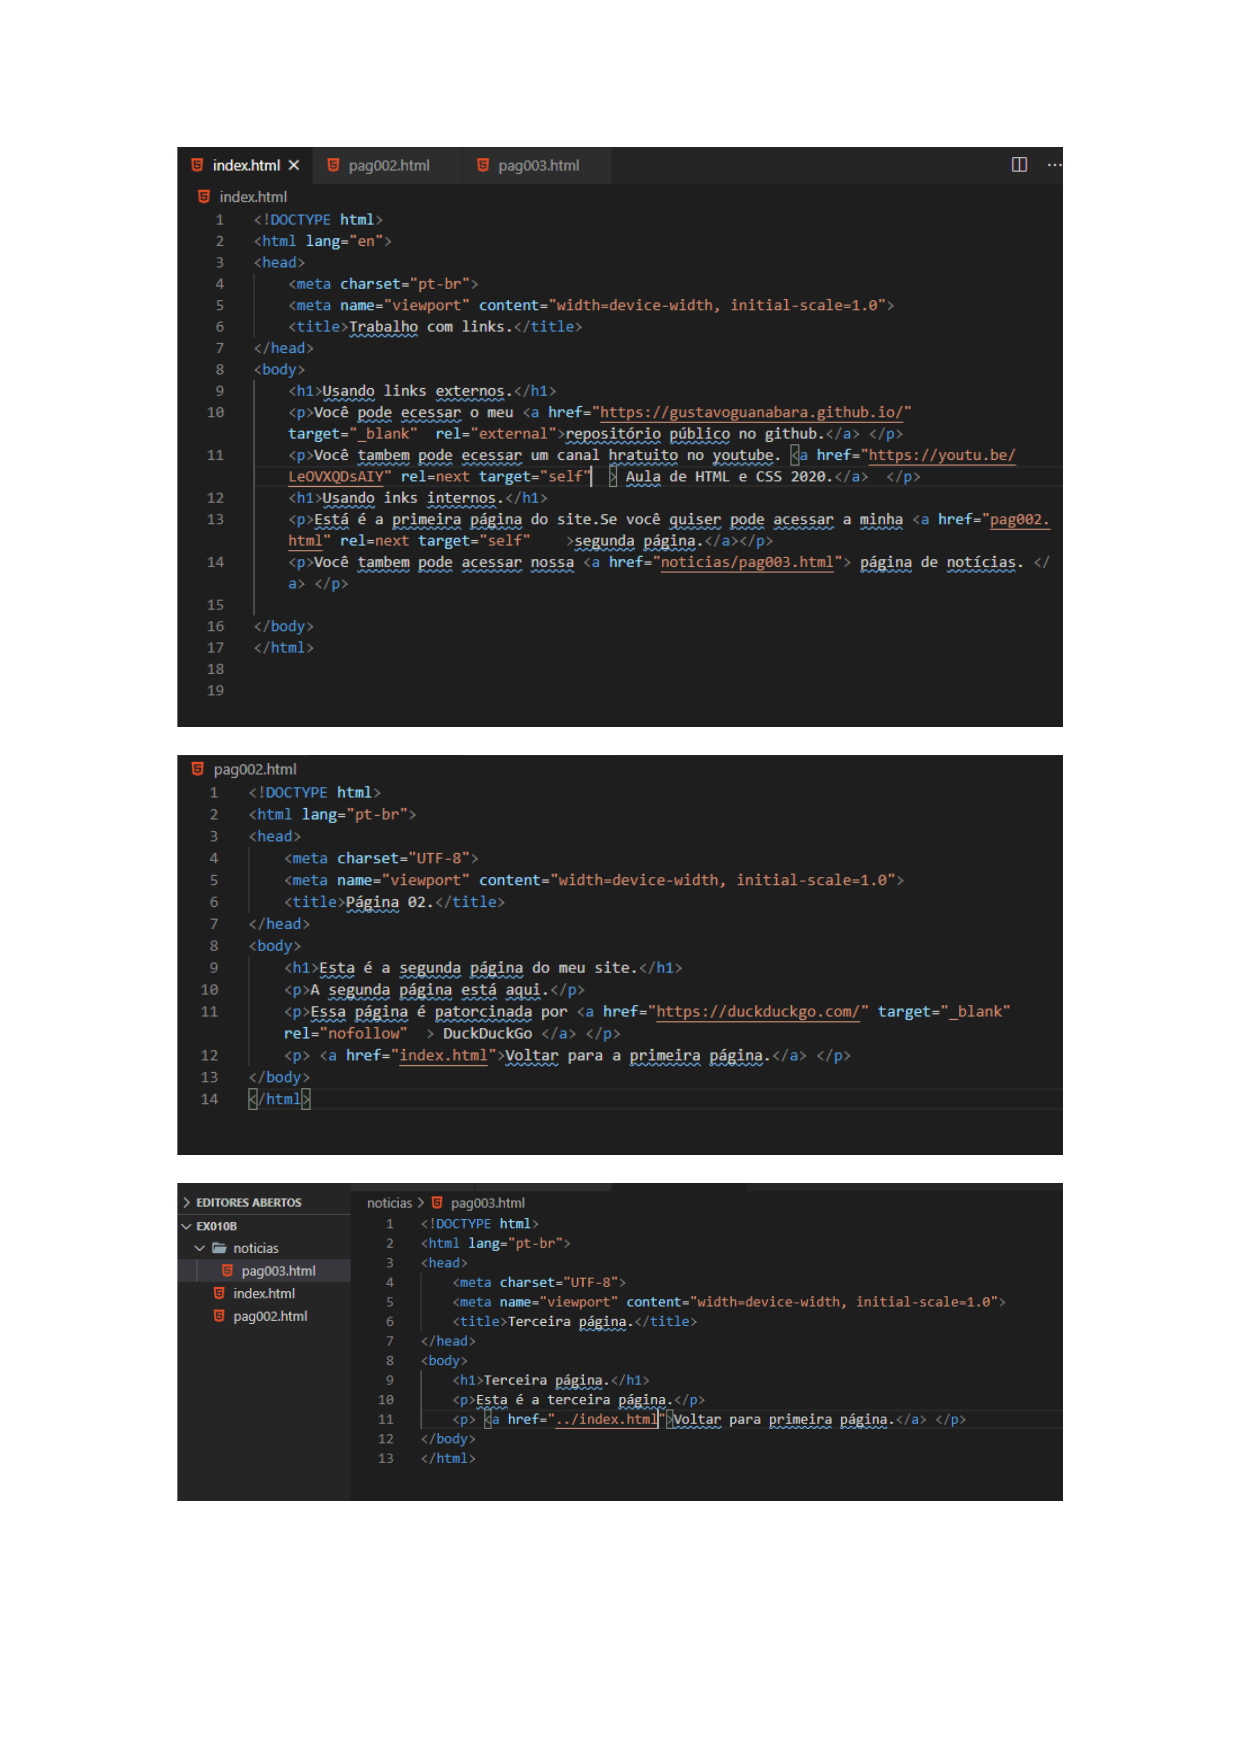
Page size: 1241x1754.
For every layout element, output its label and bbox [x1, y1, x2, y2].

picture [177, 147, 1063, 727]
picture [177, 755, 1063, 1155]
picture [177, 1183, 1063, 1501]
